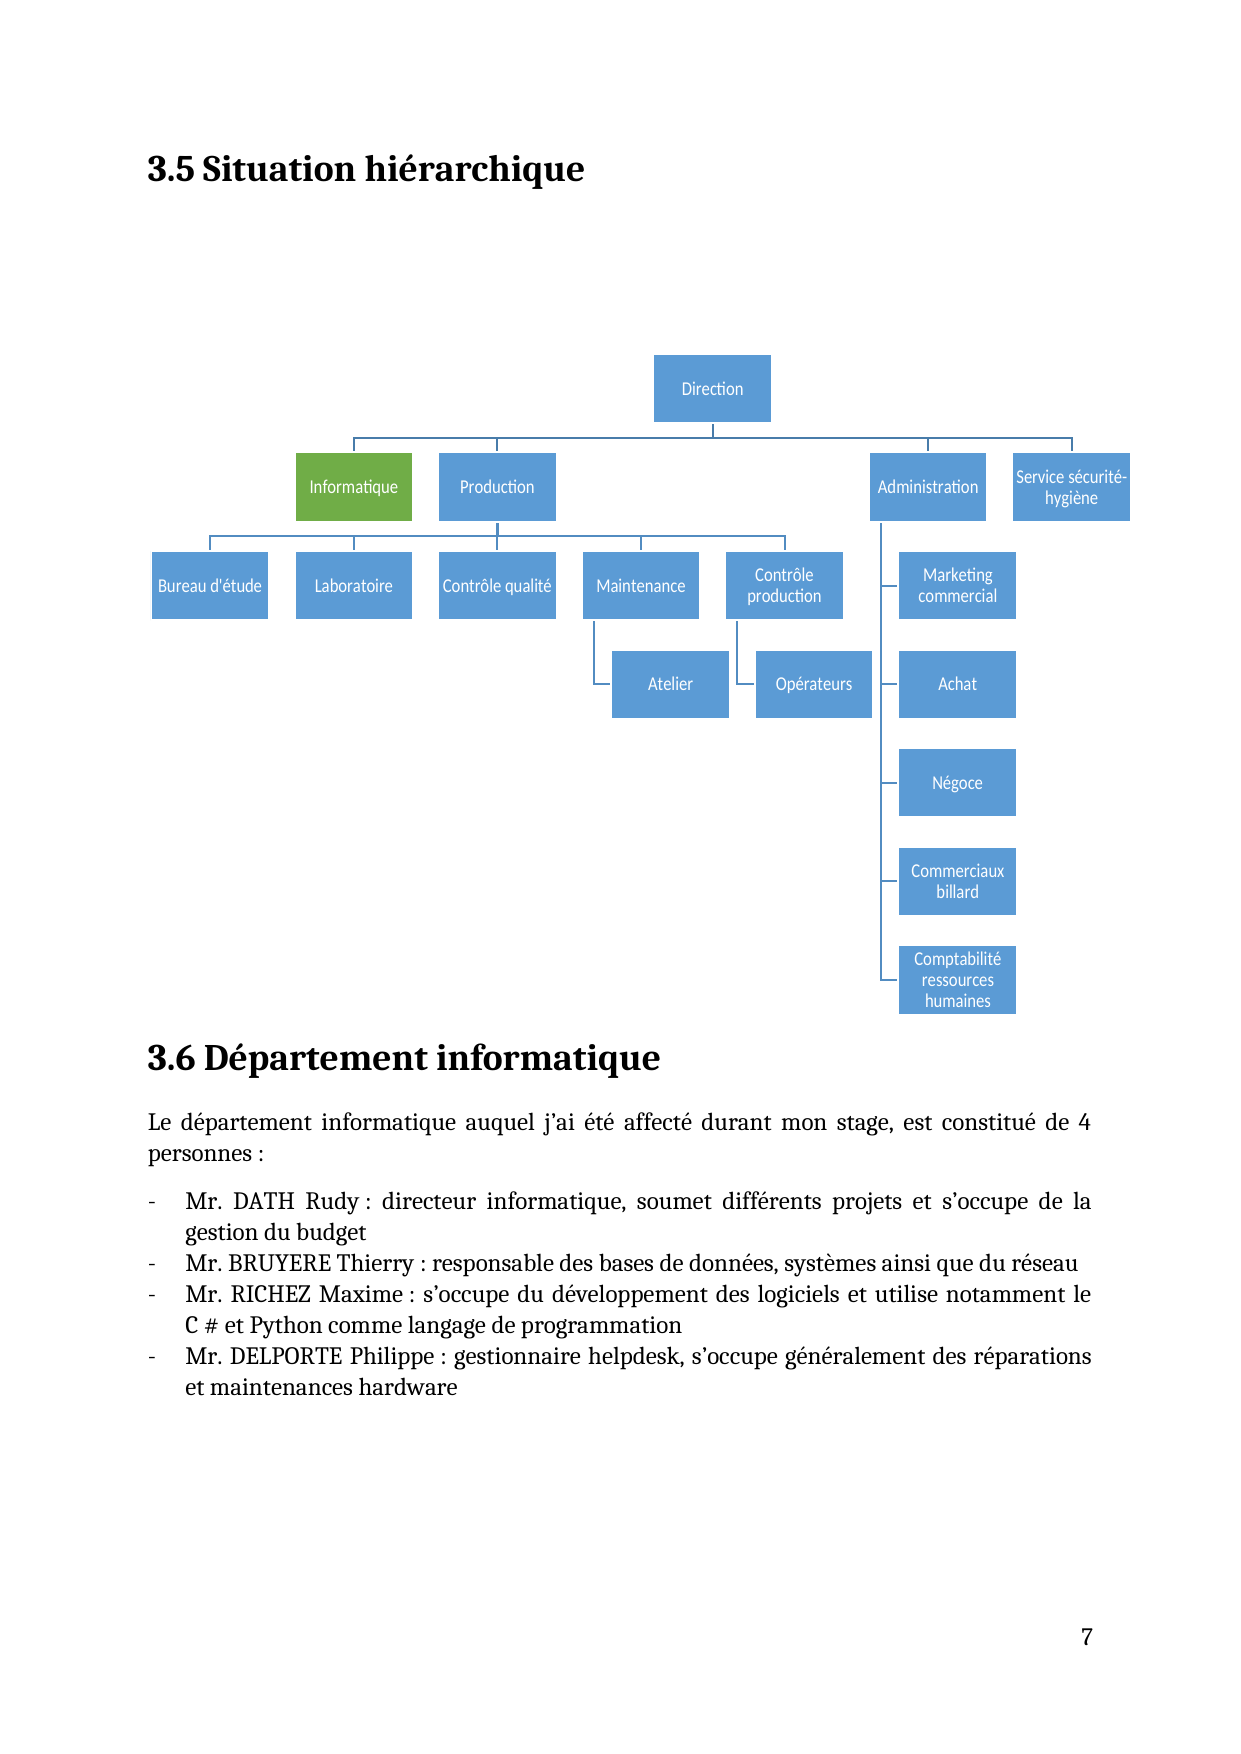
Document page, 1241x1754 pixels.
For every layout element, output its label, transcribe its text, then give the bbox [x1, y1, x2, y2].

subtitle Situation hiérarchique [148, 148, 1093, 191]
subtitle Département informatique [148, 1037, 1093, 1080]
text Le département informatique auquel j’ai été affecté durant mon stage, est constitué de 4 personnes : [148, 1108, 1093, 1168]
list Mr. RICHEZ Maxime : s’occupe du développement des logiciels et utilise notamment le C # et Python comme langage de programmation [148, 1280, 1093, 1340]
list Mr. BRUYERE Thierry : responsable des bases de données, systèmes ainsi que du réseau [148, 1249, 1093, 1278]
list Mr. DELPORTE Philippe : gestionnaire helpdesk, s’occupe généralement des réparations et maintenances hardware [148, 1342, 1093, 1402]
list Mr. DATH Rudy : directeur informatique, soumet différents projets et s’occupe de la gestion du budget [148, 1187, 1093, 1247]
